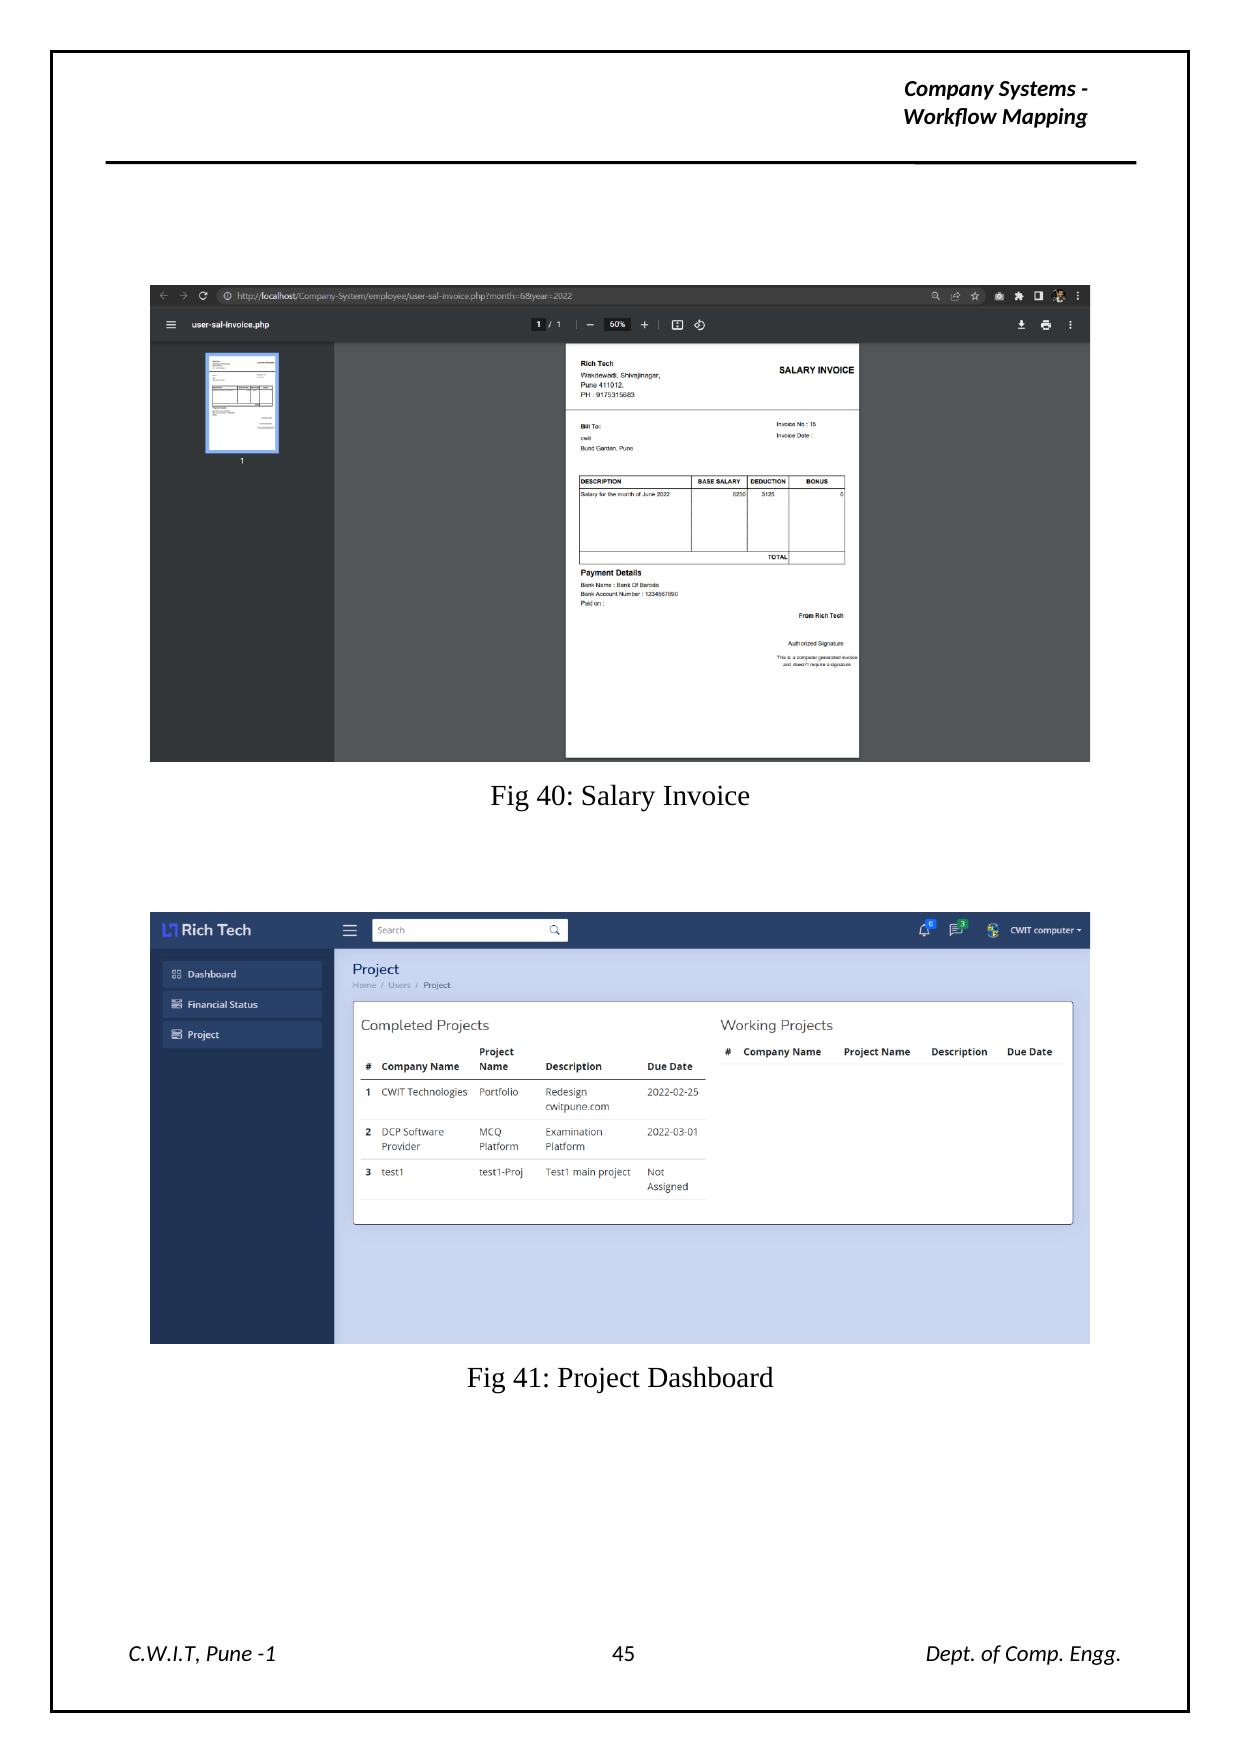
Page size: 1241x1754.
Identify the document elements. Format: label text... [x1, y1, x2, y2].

picture [150, 912, 1091, 1344]
text Fig 40: Salary Invoice [150, 762, 1090, 812]
picture [150, 285, 1091, 762]
text Fig 41: Project Dashboard [150, 1344, 1090, 1394]
